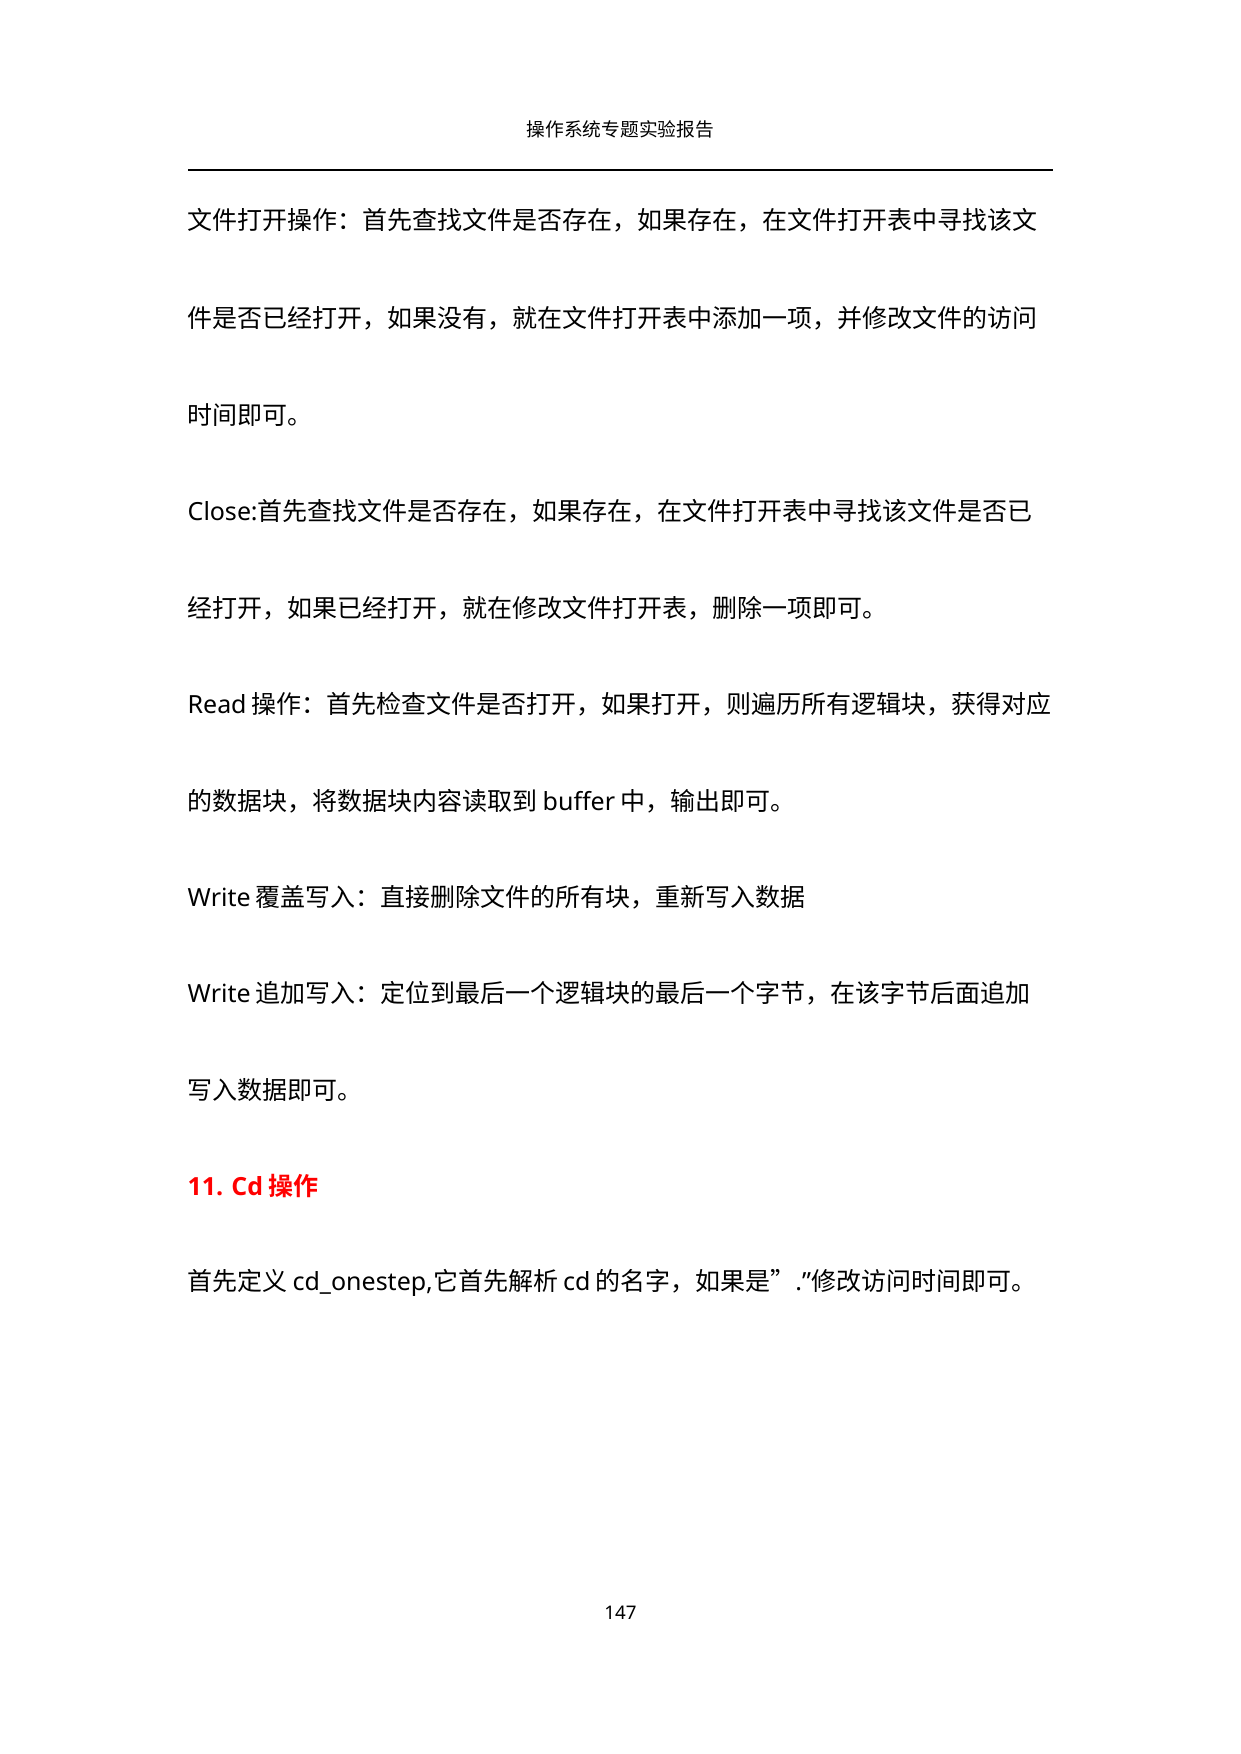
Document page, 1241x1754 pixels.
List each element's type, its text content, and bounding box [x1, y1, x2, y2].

text 文件打开操作：首先查找文件是否存在，如果存在，在文件打开表中寻找该文件是否已经打开，如果没有，就在文件打开表中添加一项，并修改文件的访问时间即可。 [187, 186, 1053, 446]
text Write覆盖写入：直接删除文件的所有块，重新写入数据 [187, 863, 1053, 928]
list Cd操作 [187, 1152, 1053, 1217]
text Close:首先查找文件是否存在，如果存在，在文件打开表中寻找该文件是否已经打开，如果已经打开，就在修改文件打开表，删除一项即可。 [187, 477, 1053, 639]
text Read操作：首先检查文件是否打开，如果打开，则遍历所有逻辑块，获得对应的数据块，将数据块内容读取到buffer中，输出即可。 [187, 670, 1053, 832]
text Write追加写入：定位到最后一个逻辑块的最后一个字节，在该字节后面追加写入数据即可。 [187, 959, 1053, 1121]
text 首先定义cd_onestep,它首先解析cd的名字，如果是”.”修改访问时间即可。 [187, 1247, 1053, 1312]
